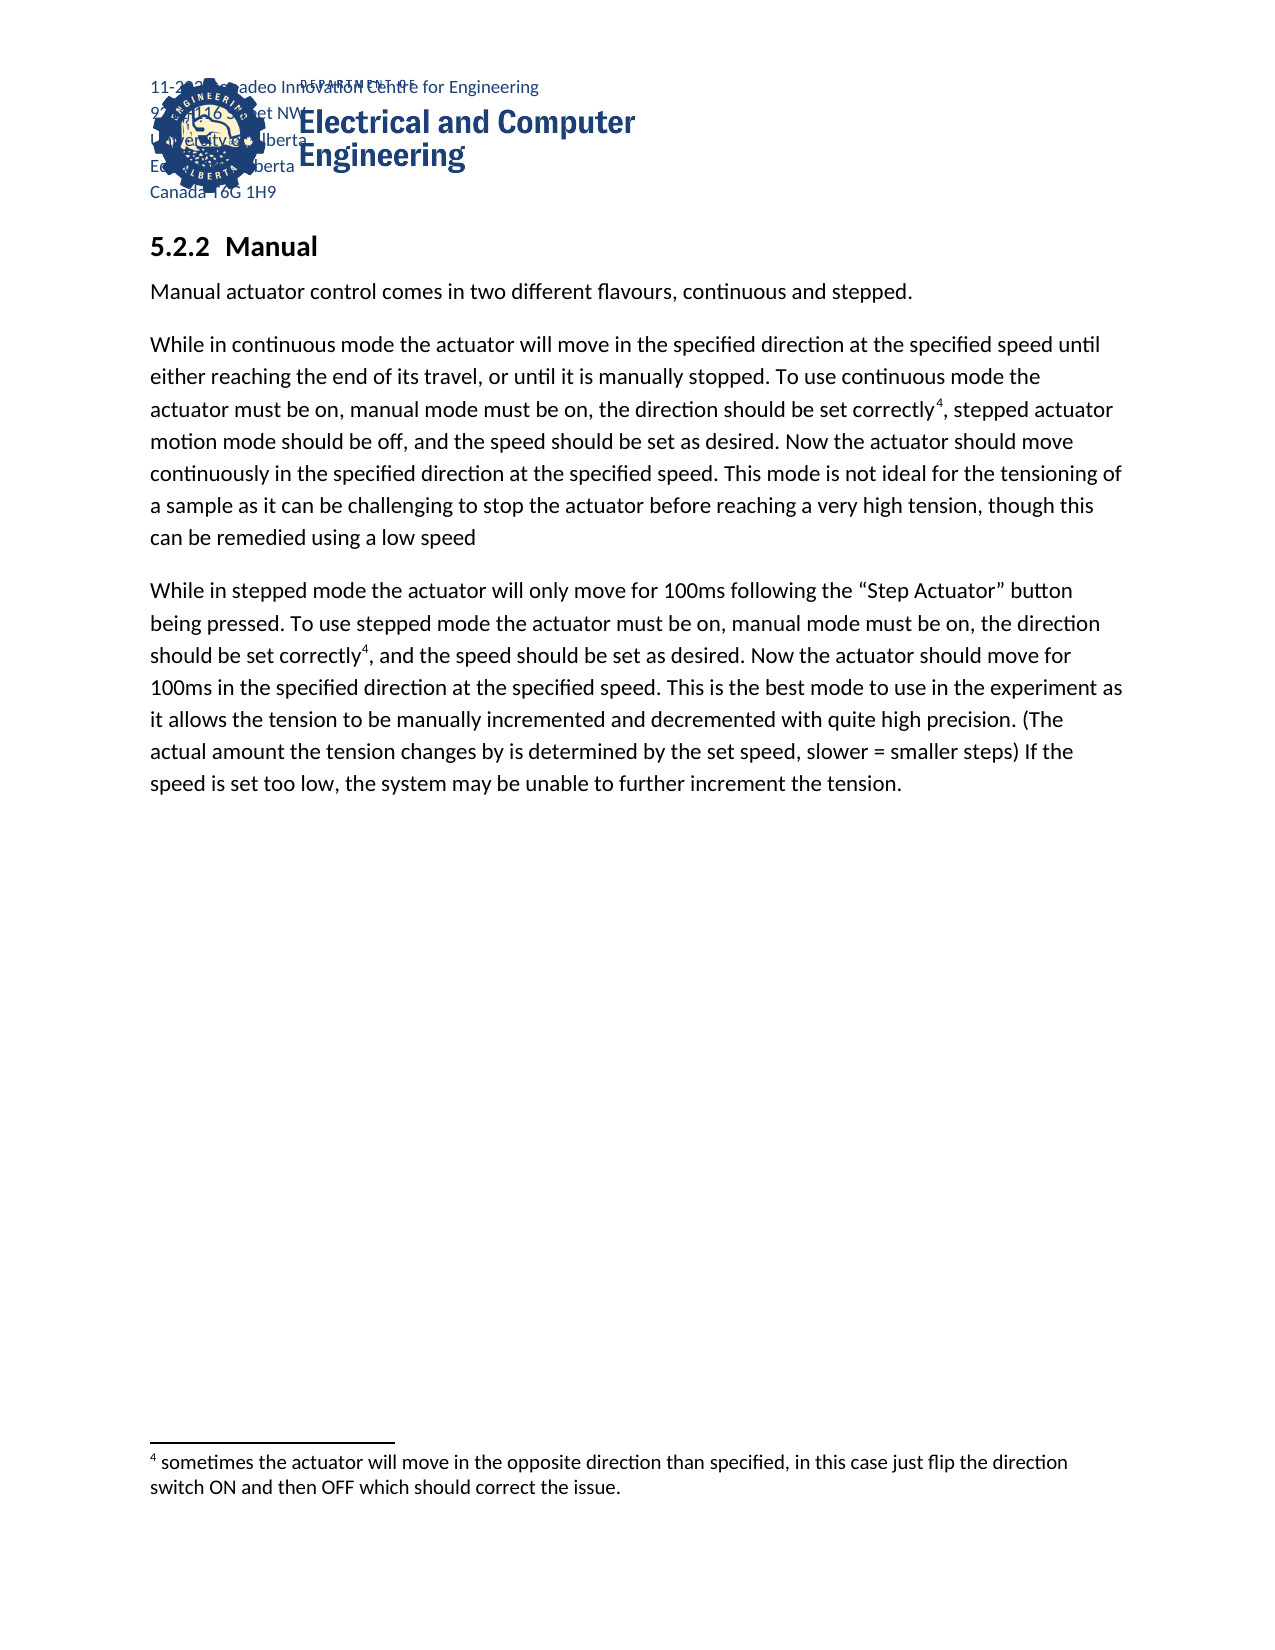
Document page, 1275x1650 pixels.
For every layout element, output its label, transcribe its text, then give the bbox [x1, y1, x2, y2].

text While in stepped mode the actuator will only move for 100ms following the “Step Actuator” button being pressed. To use stepped mode the actuator must be on, manual mode must be on, the direction should be set correctly4, and the speed should be set as desired. Now the actuator should move for 100ms in the specified direction at the specified speed. This is the best mode to use in the experiment as it allows the tension to be manually incremented and decremented with quite high precision. (The actual amount the tension changes by is determined by the set speed, slower = smaller steps) If the speed is set too low, the system may be unable to further increment the tension. [150, 576, 1125, 798]
text Manual actuator control comes in two different flavours, continuous and stepped. [150, 277, 1125, 305]
picture [153, 78, 636, 193]
text While in continuous mode the actuator will move in the specified direction at the specified speed until either reaching the end of its travel, or until it is manually stopped. To use continuous mode the actuator must be on, manual mode must be on, the direction should be set correctly, stepped actuator motion mode should be off, and the speed should be set as desired. Now the actuator should move continuously in the specified direction at the specified speed. This mode is not ideal for the tensioning of a sample as it can be challenging to stop the actuator before reaching a very high tension, though this can be remedied using a low speed [150, 330, 1125, 551]
subtitle Manual [150, 228, 1125, 264]
